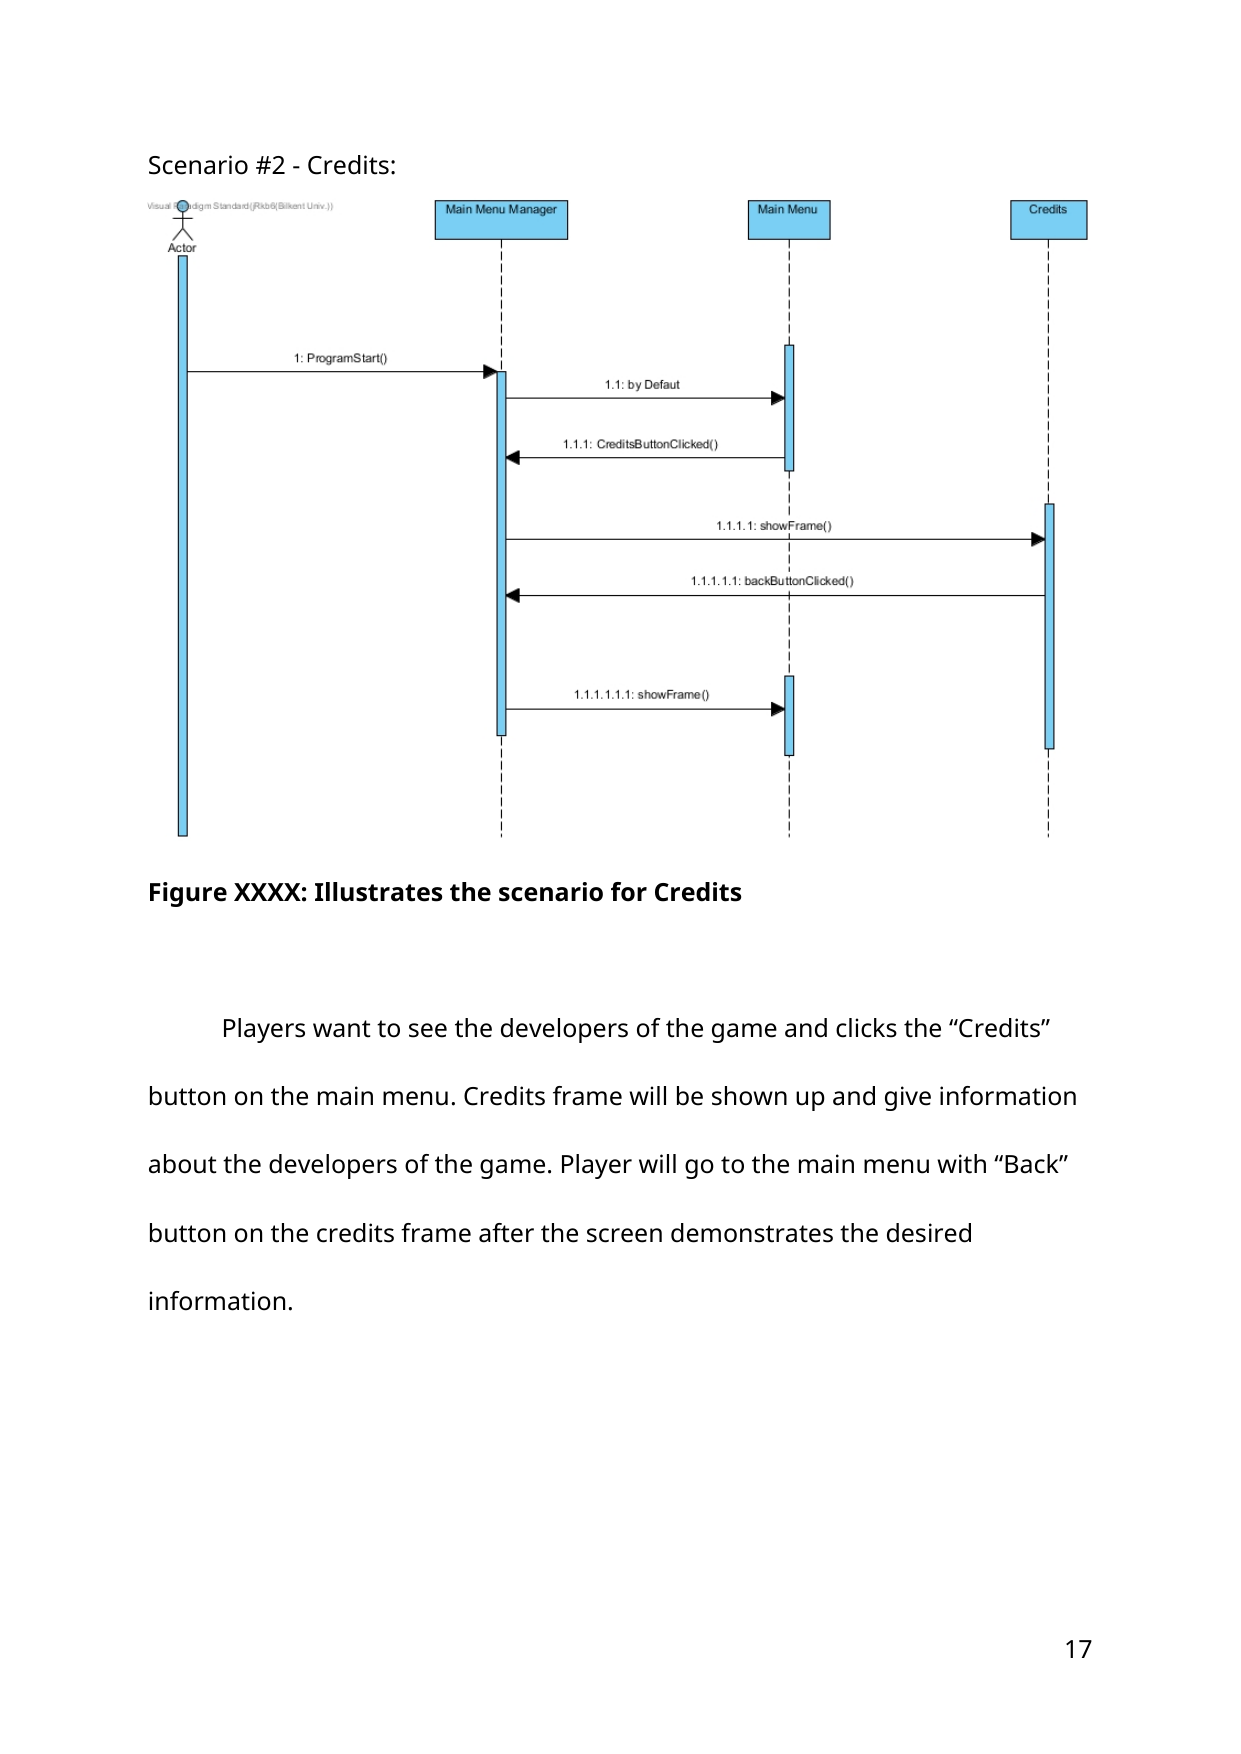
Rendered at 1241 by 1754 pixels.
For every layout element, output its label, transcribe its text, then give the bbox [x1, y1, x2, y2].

text Figure XXXX: Illustrates the scenario for Credits [148, 875, 1093, 909]
subtitle Scenario #2 - Credits: [148, 148, 1093, 182]
text Players want to see the developers of the game and clicks the “Credits” button on the main menu. Credits frame will be shown up and give information about the developers of the game. Player will go to the main menu with “Back” button on the credits frame after the screen demonstrates the desired information. [148, 1011, 1093, 1317]
picture [147, 198, 1092, 841]
